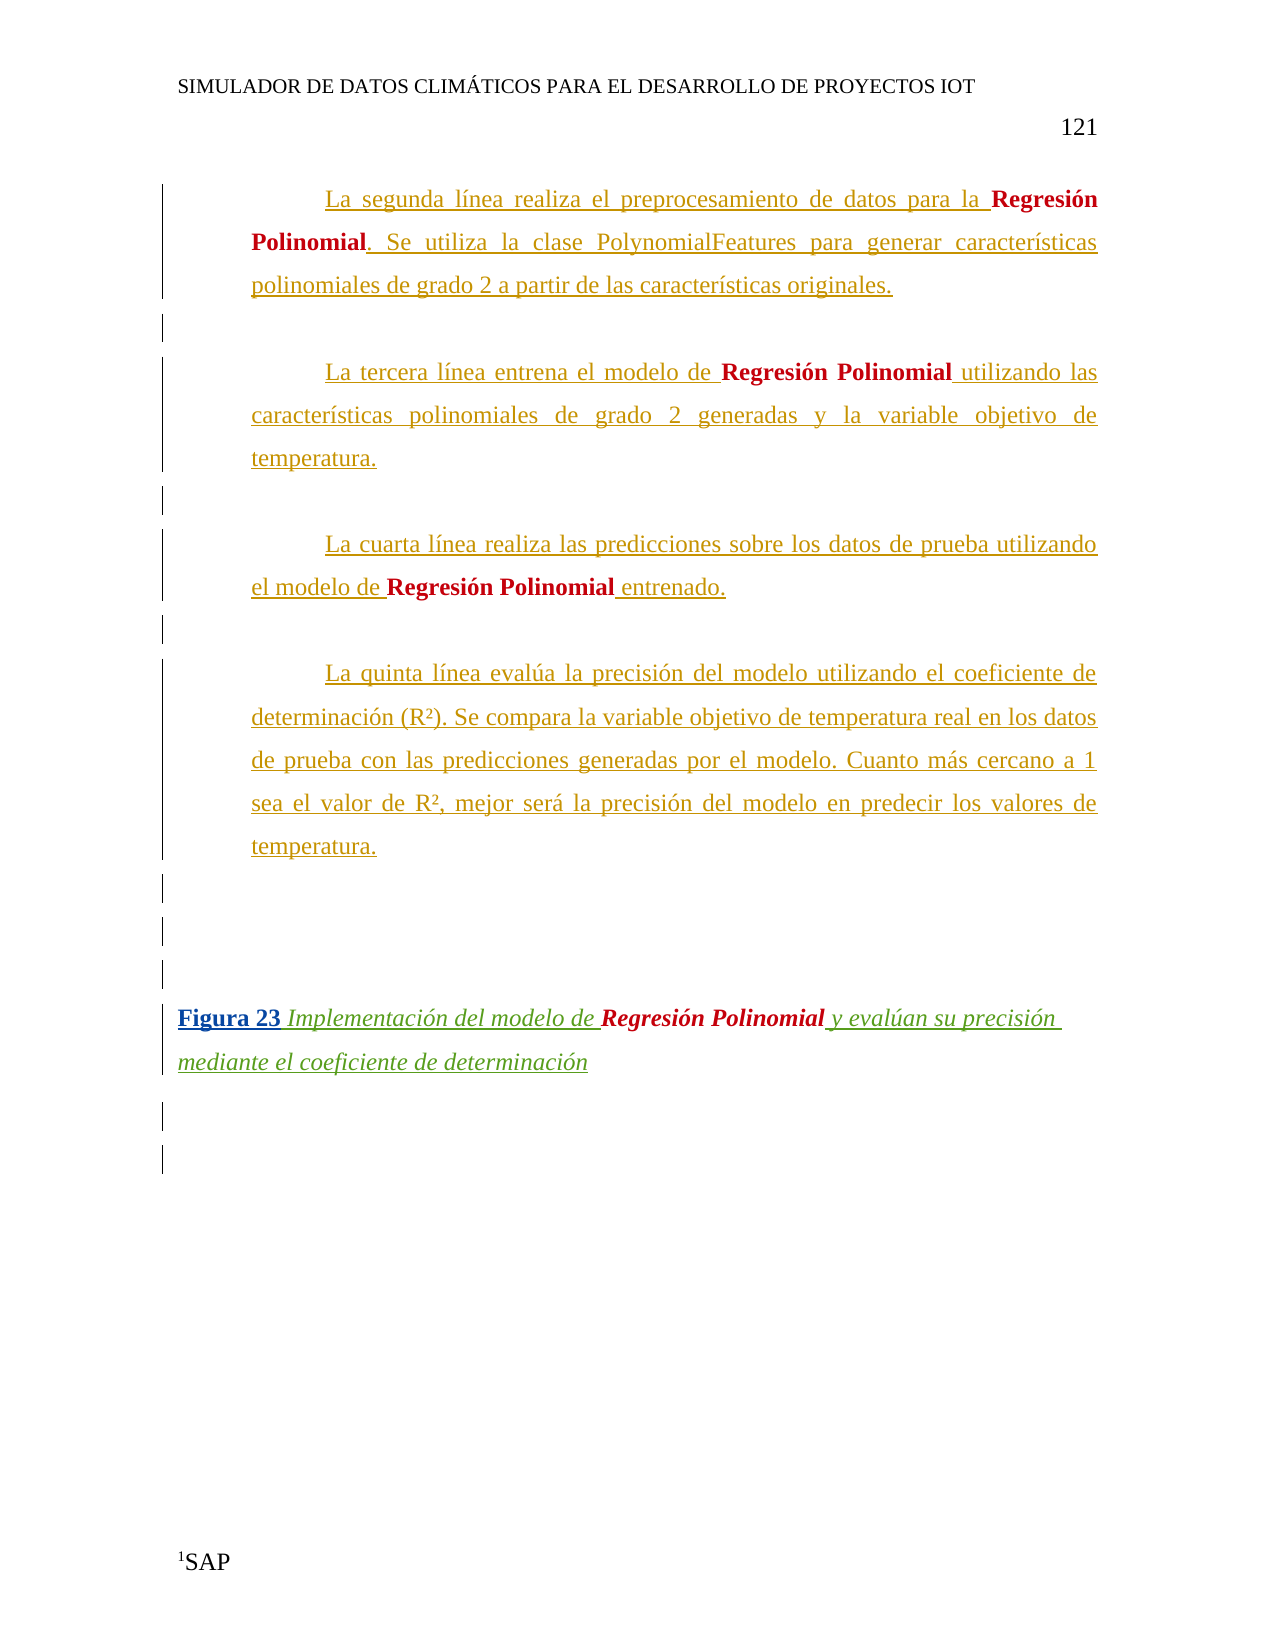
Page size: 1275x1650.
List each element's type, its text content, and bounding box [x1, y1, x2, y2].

text Regresión Polinomial [251, 529, 1098, 601]
text Regresión Polinomial [177, 1003, 1098, 1075]
text Regresión Polinomial [251, 357, 1098, 425]
text Regresión Polinomial [251, 184, 1098, 299]
text Regresión Polinomial [251, 426, 1098, 472]
